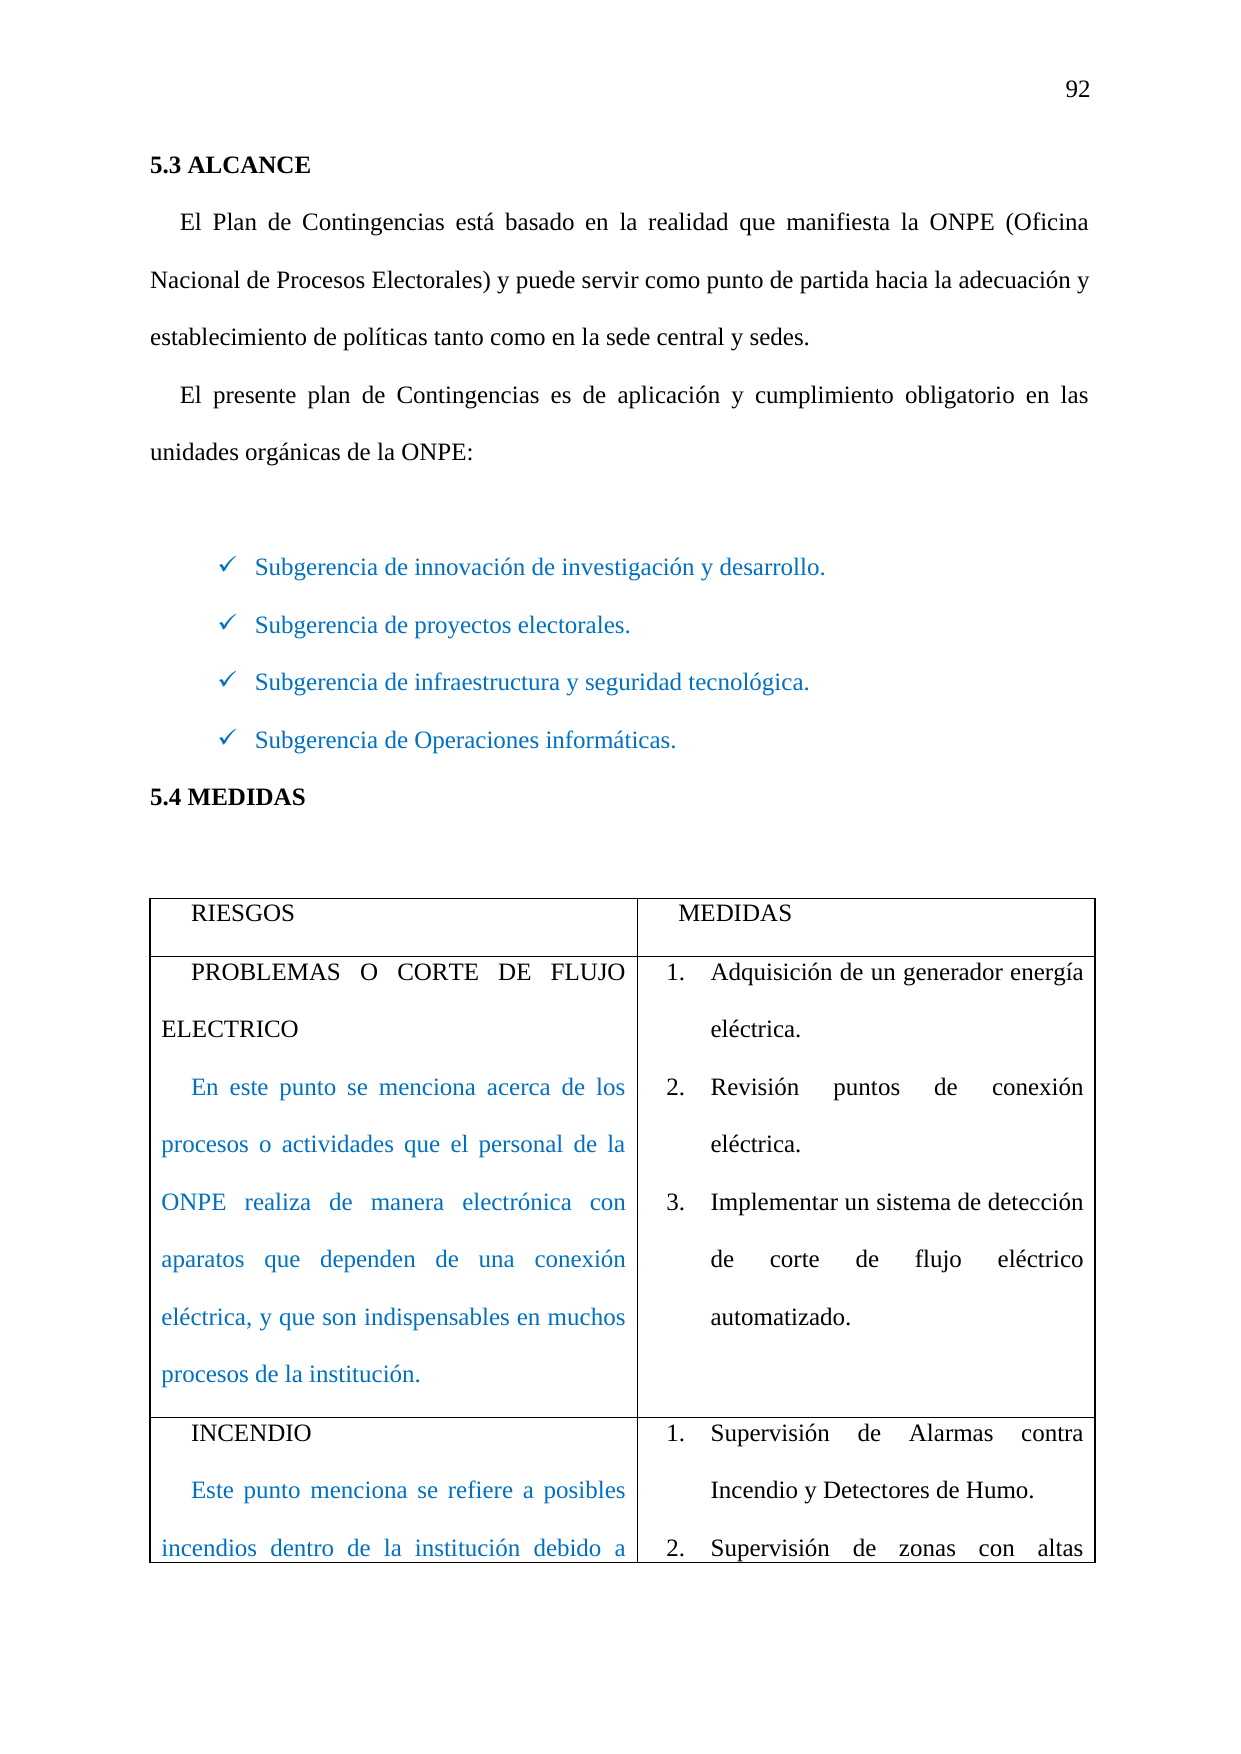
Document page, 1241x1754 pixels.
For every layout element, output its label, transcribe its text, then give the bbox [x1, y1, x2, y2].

table_cell Adquisición de un generador energía eléctrica. Revisión puntos de conexión eléctrica. Implementar un sistema de detección de corte de flujo eléctrico automatizado. [638, 957, 1094, 1417]
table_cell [638, 1418, 1094, 1562]
text El presente plan de Contingencias es de aplicación y cumplimiento obligatorio en las unidades orgánicas de la ONPE: [150, 380, 1090, 466]
subtitle 5.3 ALCANCE [150, 150, 1090, 179]
list Subgerencia de Operaciones informáticas. [217, 725, 1090, 754]
table_cell PROBLEMAS O CORTE DE FLUJO ELECTRICO En este punto se menciona acerca de los procesos o actividades que el personal de la ONPE realiza de manera electrónica con aparatos que dependen de una conexión eléctrica, y que son indispensables en muchos procesos de la institución. [151, 957, 637, 1417]
subtitle 5.4 MEDIDAS [150, 782, 1090, 811]
list Subgerencia de proyectos electorales. [217, 610, 1090, 639]
text El Plan de Contingencias está basado en la realidad que manifiesta la ONPE (Oficina Nacional de Procesos Electorales) y puede servir como punto de partida hacia la adecuación y establecimiento de políticas tanto como en la sede central y sedes. [150, 207, 1090, 351]
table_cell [151, 1418, 637, 1562]
list Subgerencia de infraestructura y seguridad tecnológica. [217, 667, 1090, 696]
table_header RIESGOS [151, 899, 637, 956]
list Subgerencia de innovación de investigación y desarrollo. [217, 552, 1090, 581]
table_header MEDIDAS [638, 899, 1094, 956]
